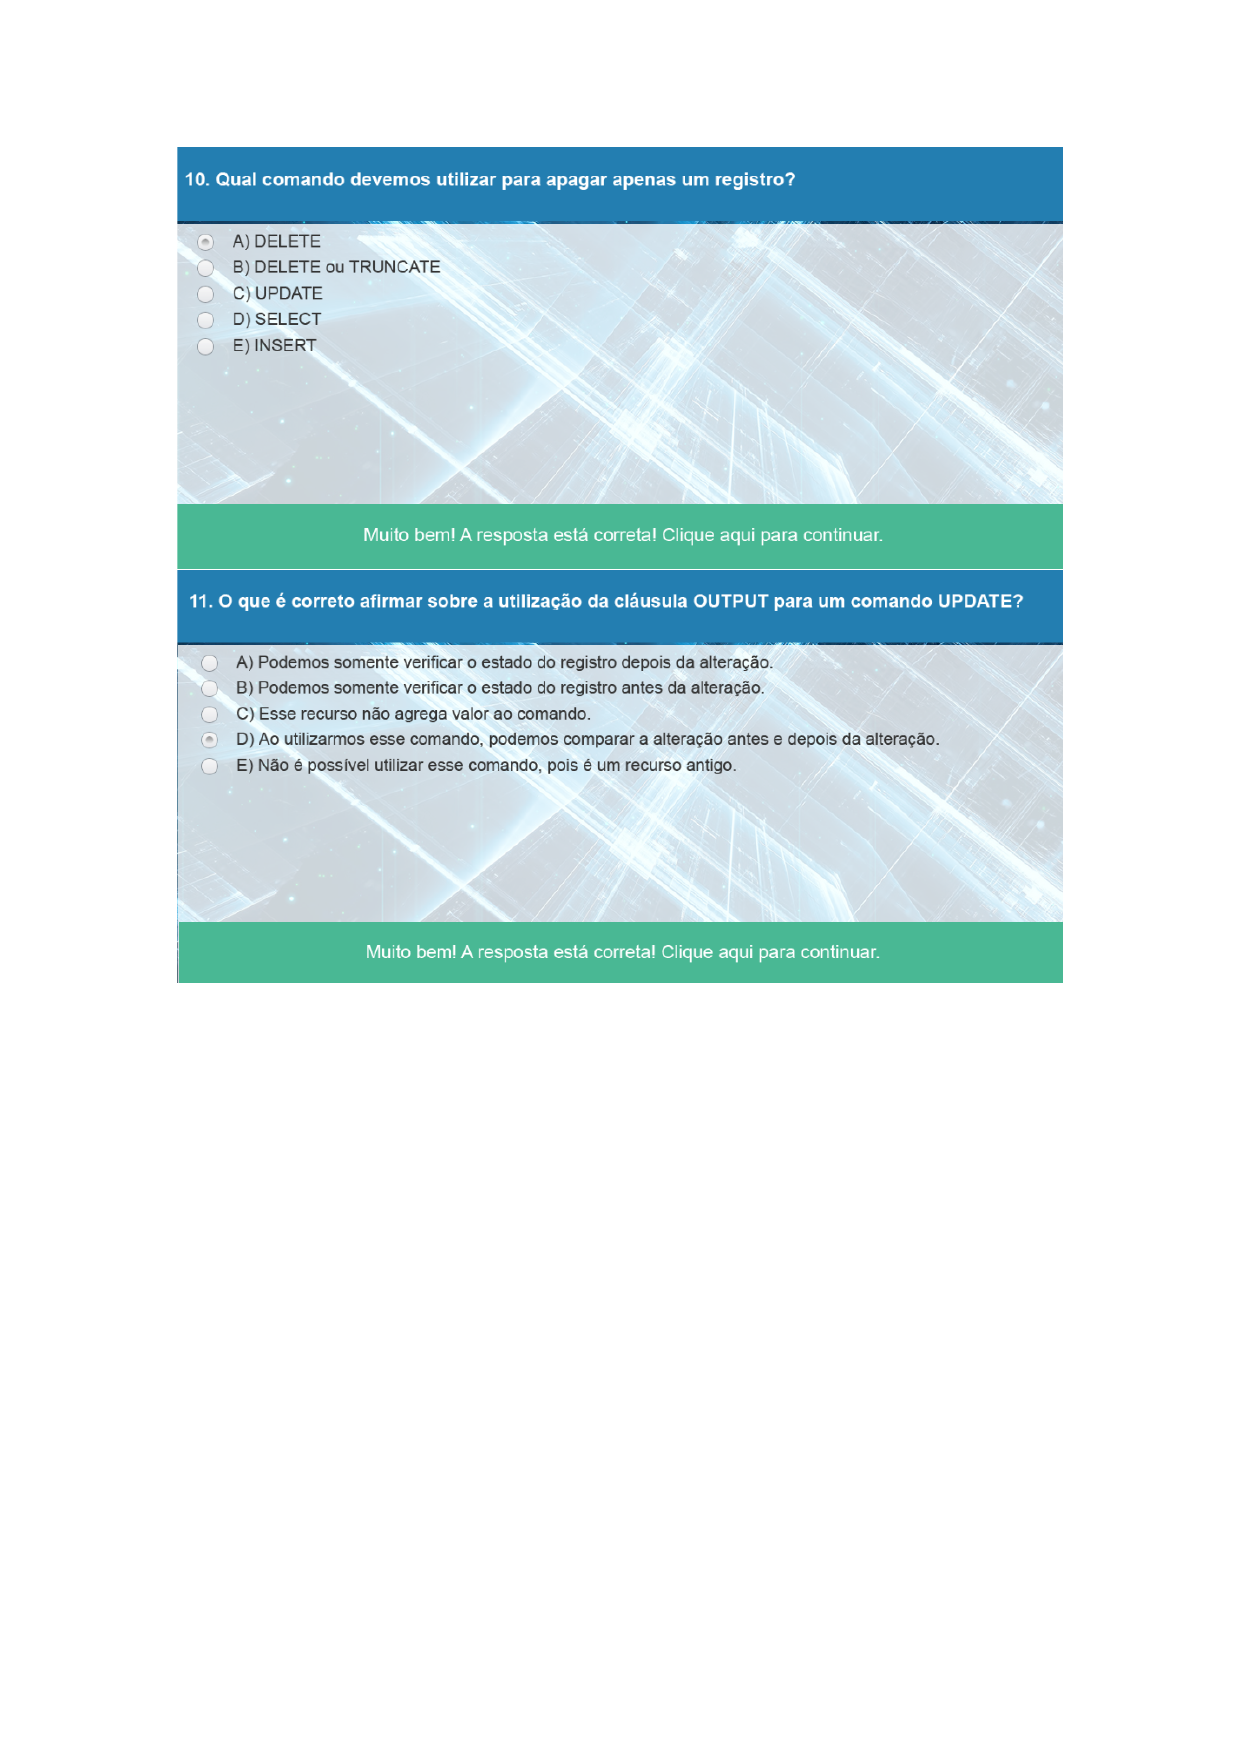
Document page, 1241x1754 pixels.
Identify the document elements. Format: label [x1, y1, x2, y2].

picture [177, 570, 1063, 983]
picture [177, 147, 1063, 569]
